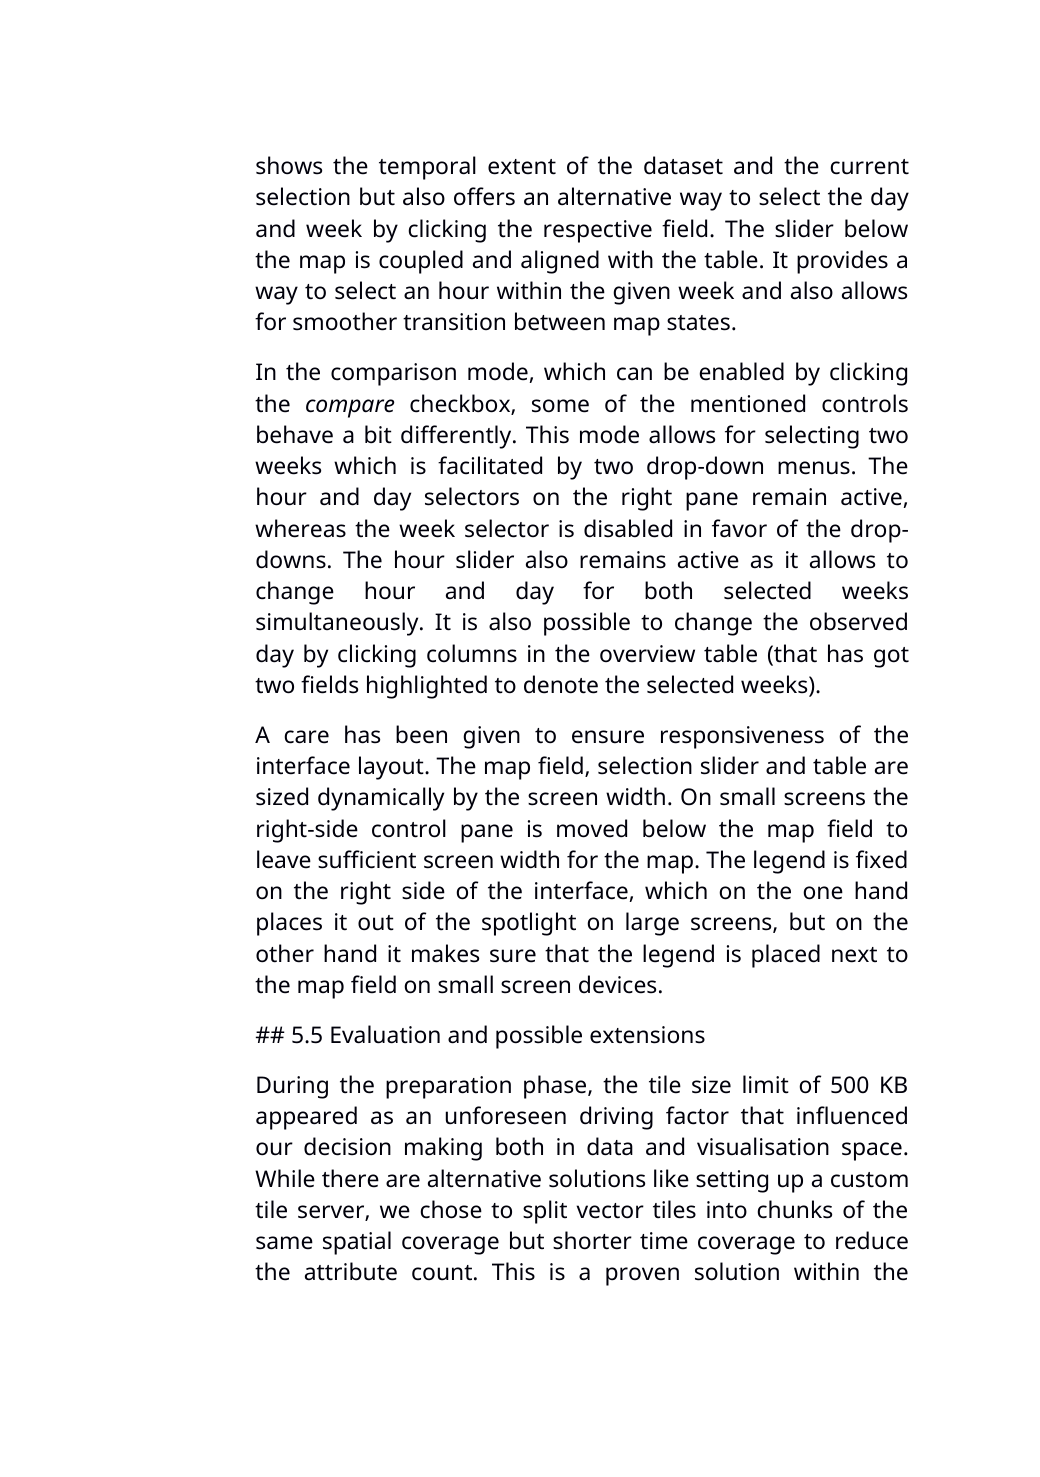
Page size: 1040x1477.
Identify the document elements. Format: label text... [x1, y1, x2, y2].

text A care has been given to ensure responsiveness of the interface layout. The map field, selection slider and table are sized dynamically by the screen width. On small screens the right-side control pane is moved below the map field to leave sufficient screen width for the map. The legend is fixed on the right side of the interface, which on the one hand places it out of the spotlight on large screens, but on the other hand it makes sure that the legend is placed next to the map field on small screen devices. [255, 719, 910, 1000]
text In the comparison mode, which can be enabled by clicking the compare checkbox, some of the mentioned controls behave a bit differently. This mode allows for selecting two weeks which is facilitated by two drop-down menus. The hour and day selectors on the right pane remain active, whereas the week selector is disabled in favor of the drop-downs. The hour slider also remains active as it allows to change hour and day for both selected weeks simultaneously. It is also possible to change the observed day by clicking columns in the overview table (that has got two fields highlighted to denote the selected weeks). [255, 356, 910, 700]
text ## 5.5 Evaluation and possible extensions [255, 1019, 910, 1050]
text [255, 150, 910, 337]
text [255, 1069, 910, 1287]
